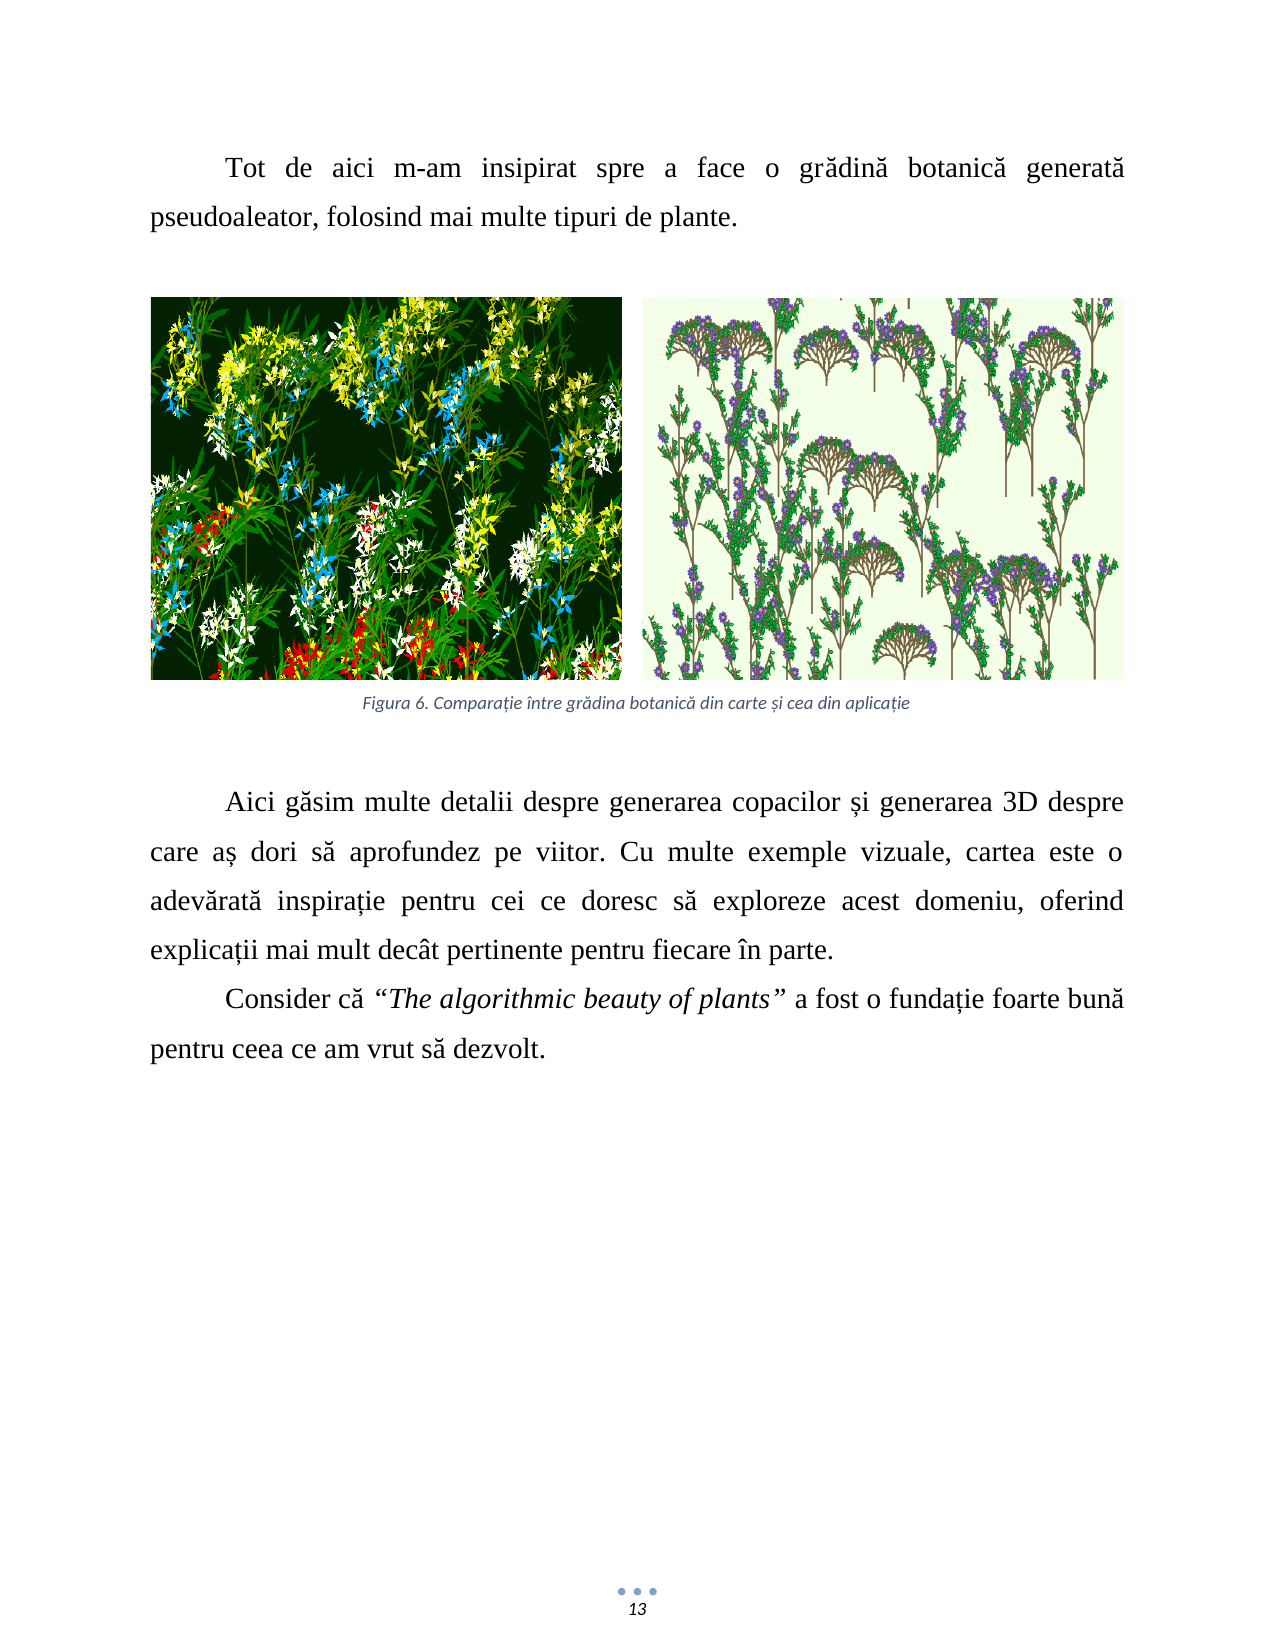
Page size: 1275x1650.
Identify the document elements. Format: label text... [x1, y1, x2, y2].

text Tot de aici m-am insipirat spre a face o grădină botanică generată pseudoaleator, folosind mai multe tipuri de plante. [150, 150, 1125, 232]
picture [150, 297, 1125, 680]
text Aici găsim multe detalii despre generarea copacilor și generarea 3D despre care aș dori să aprofundez pe viitor. Cu multe exemple vizuale, cartea este o adevărată inspirație pentru cei ce doresc să exploreze acest domeniu, oferind explicații mai mult decât pertinente pentru fiecare în parte. [150, 784, 1125, 966]
text Consider că “The algorithmic beauty of plants” a fost o fundație foarte bună pentru ceea ce am vrut să dezvolt. [150, 981, 1125, 1064]
